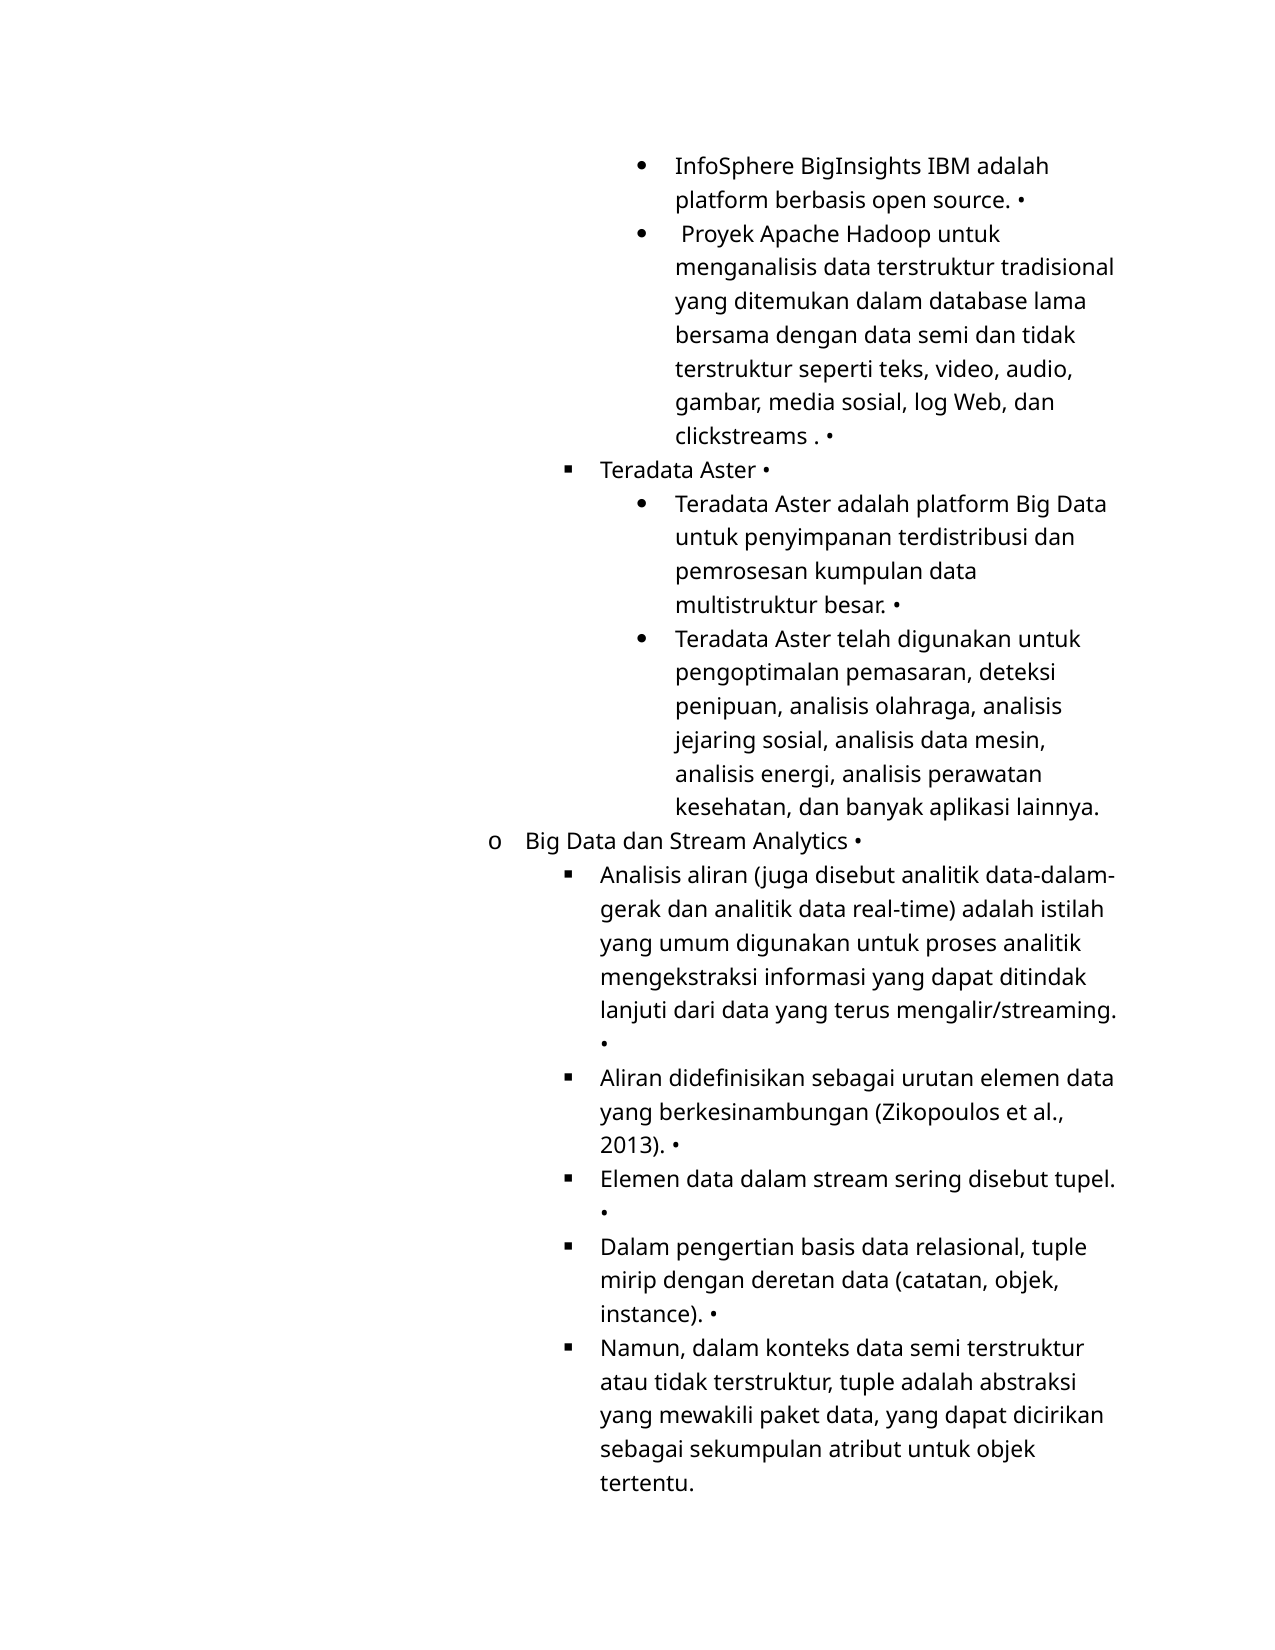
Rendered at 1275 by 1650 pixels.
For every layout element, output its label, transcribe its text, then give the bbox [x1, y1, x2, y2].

list Namun, dalam konteks data semi terstruktur atau tidak terstruktur, tuple adalah abstraksi yang mewakili paket data, yang dapat dicirikan sebagai sekumpulan atribut untuk objek tertentu. [562, 1332, 1125, 1498]
list Elemen data dalam stream sering disebut tupel. • [562, 1163, 1125, 1228]
list Teradata Aster • [562, 454, 1125, 485]
list Teradata Aster adalah platform Big Data untuk penyimpanan terdistribusi dan pemrosesan kumpulan data multistruktur besar. • [637, 487, 1125, 620]
list Teradata Aster telah digunakan untuk pengoptimalan pemasaran, deteksi penipuan, analisis olahraga, analisis jejaring sosial, analisis data mesin, analisis energi, analisis perawatan kesehatan, dan banyak aplikasi lainnya. [637, 622, 1125, 822]
list Analisis aliran (juga disebut analitik data-dalam-gerak dan analitik data real-time) adalah istilah yang umum digunakan untuk proses analitik mengekstraksi informasi yang dapat ditindak lanjuti dari data yang terus mengalir/streaming. • [562, 859, 1125, 1059]
list Dalam pengertian basis data relasional, tuple mirip dengan deretan data (catatan, objek, instance). • [562, 1231, 1125, 1329]
list InfoSphere BigInsights IBM adalah platform berbasis open source. • [637, 150, 1125, 215]
list Big Data dan Stream Analytics • [487, 825, 1125, 857]
list Proyek Apache Hadoop untuk menganalisis data terstruktur tradisional yang ditemukan dalam database lama bersama dengan data semi dan tidak terstruktur seperti teks, video, audio, gambar, media sosial, log Web, dan clickstreams . • [637, 217, 1125, 451]
list Aliran didefinisikan sebagai urutan elemen data yang berkesinambungan (Zikopoulos et al., 2013). • [562, 1062, 1125, 1161]
